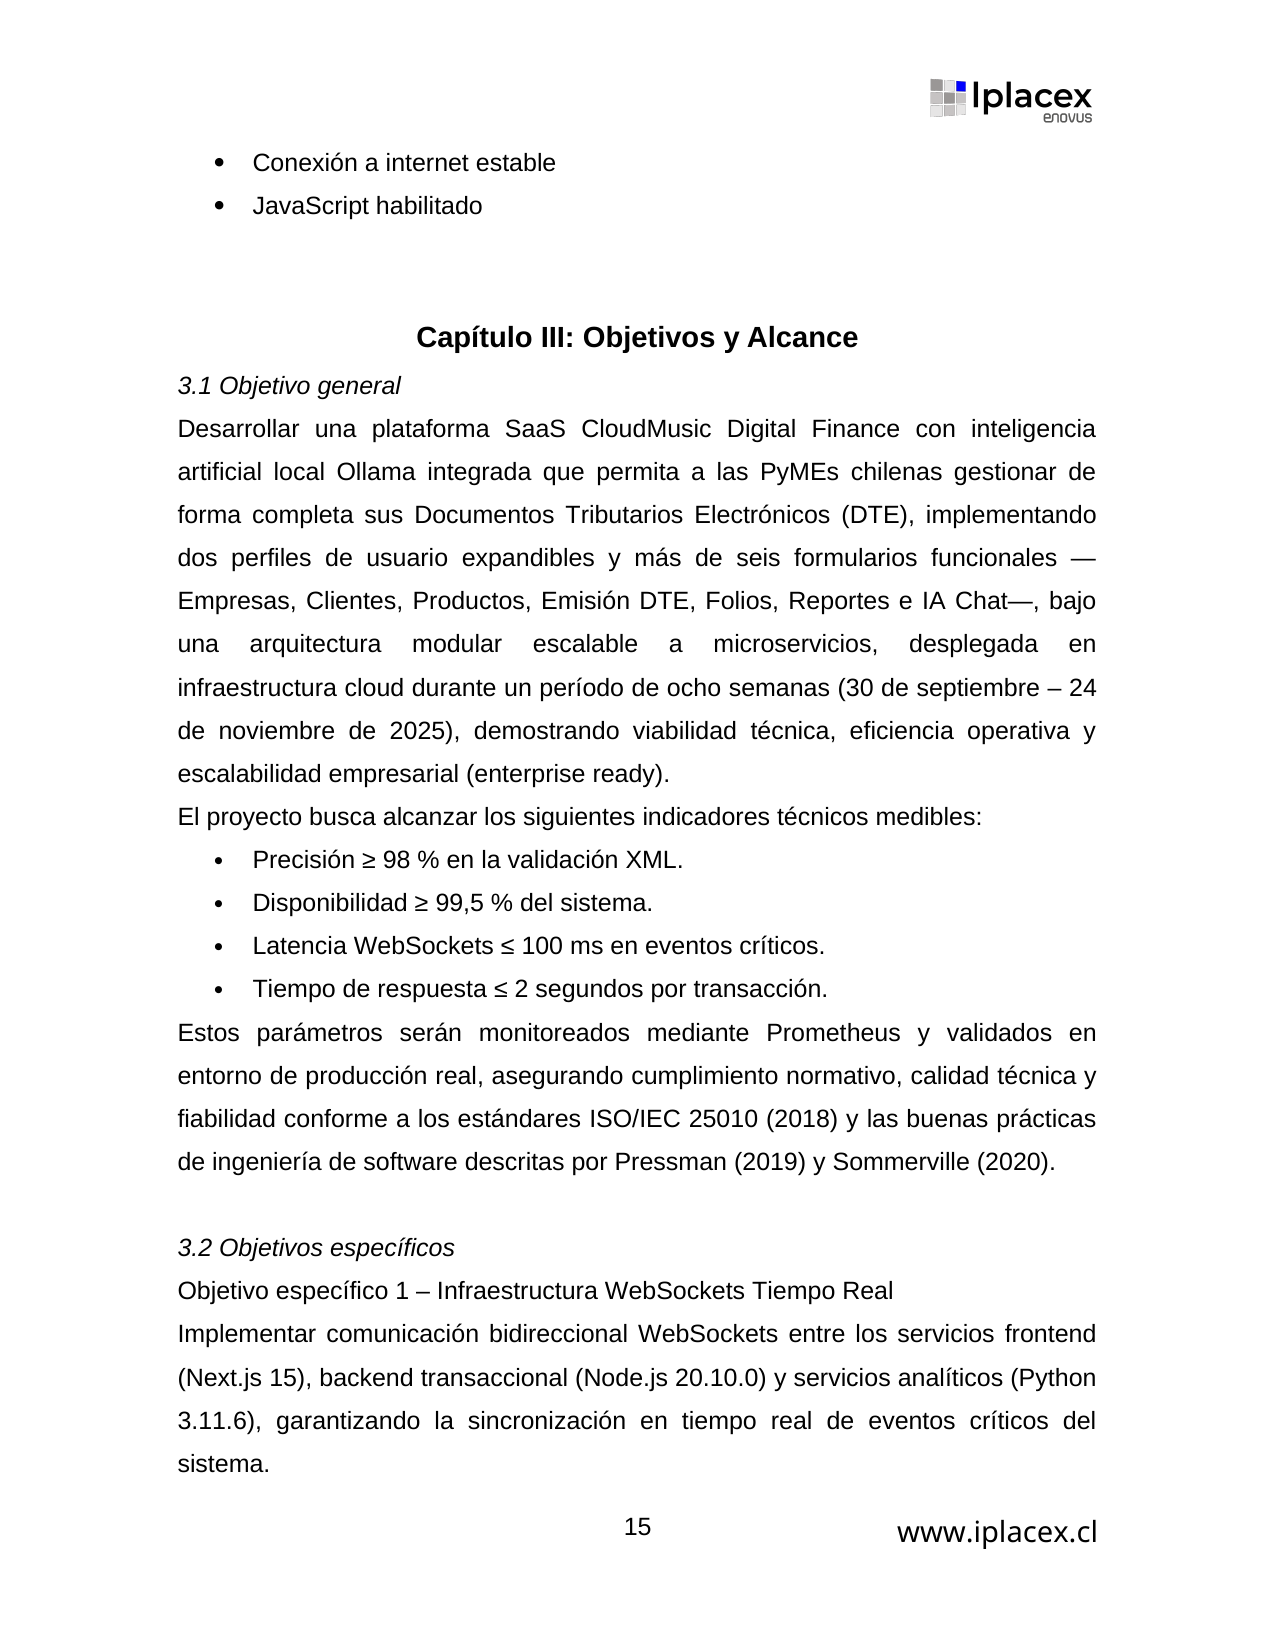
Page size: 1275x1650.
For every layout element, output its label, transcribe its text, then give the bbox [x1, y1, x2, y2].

text Implementar comunicación bidireccional WebSockets entre los servicios frontend (Next.js 15), backend transaccional (Node.js 20.10.0) y servicios analíticos (Python 3.11.6), garantizando la sincronización en tiempo real de eventos críticos del sistema. [177, 1319, 1098, 1477]
list JavaScript habilitado [215, 191, 1098, 220]
text Objetivo específico 1 – Infraestructura WebSockets Tiempo Real [177, 1276, 1098, 1305]
text Estos parámetros serán monitoreados mediante Prometheus y validados en entorno de producción real, asegurando cumplimiento normativo, calidad técnica y fiabilidad conforme a los estándares ISO/IEC 25010 (2018) y las buenas prácticas de ingeniería de software descritas por Pressman (2019) y Sommerville (2020). [177, 1017, 1098, 1176]
text Capítulo III: Objetivos y Alcance [177, 320, 1098, 354]
list Precisión ≥ 98 % en la validación XML. [215, 845, 1098, 874]
list Disponibilidad ≥ 99,5 % del sistema. [215, 888, 1098, 917]
list Conexión a internet estable [215, 148, 1098, 176]
text 3.2 Objetivos específicos [177, 1233, 1098, 1262]
text El proyecto busca alcanzar los siguientes indicadores técnicos medibles: [177, 802, 1098, 831]
text 3.1 Objetivo general [177, 371, 1098, 399]
picture [924, 73, 1098, 128]
text Desarrollar una plataforma SaaS CloudMusic Digital Finance con inteligencia artificial local Ollama integrada que permita a las PyMEs chilenas gestionar de forma completa sus Documentos Tributarios Electrónicos (DTE), implementando dos perfiles de usuario expandibles y más de seis formularios funcionales —Empresas, Clientes, Productos, Emisión DTE, Folios, Reportes e IA Chat—, bajo una arquitectura modular escalable a microservicios, desplegada en infraestructura cloud durante un período de ocho semanas (30 de septiembre – 24 de noviembre de 2025), demostrando viabilidad técnica, eficiencia operativa y escalabilidad empresarial (enterprise ready). [177, 414, 1098, 787]
list Tiempo de respuesta ≤ 2 segundos por transacción. [215, 974, 1098, 1003]
list Latencia WebSockets ≤ 100 ms en eventos críticos. [215, 931, 1098, 960]
